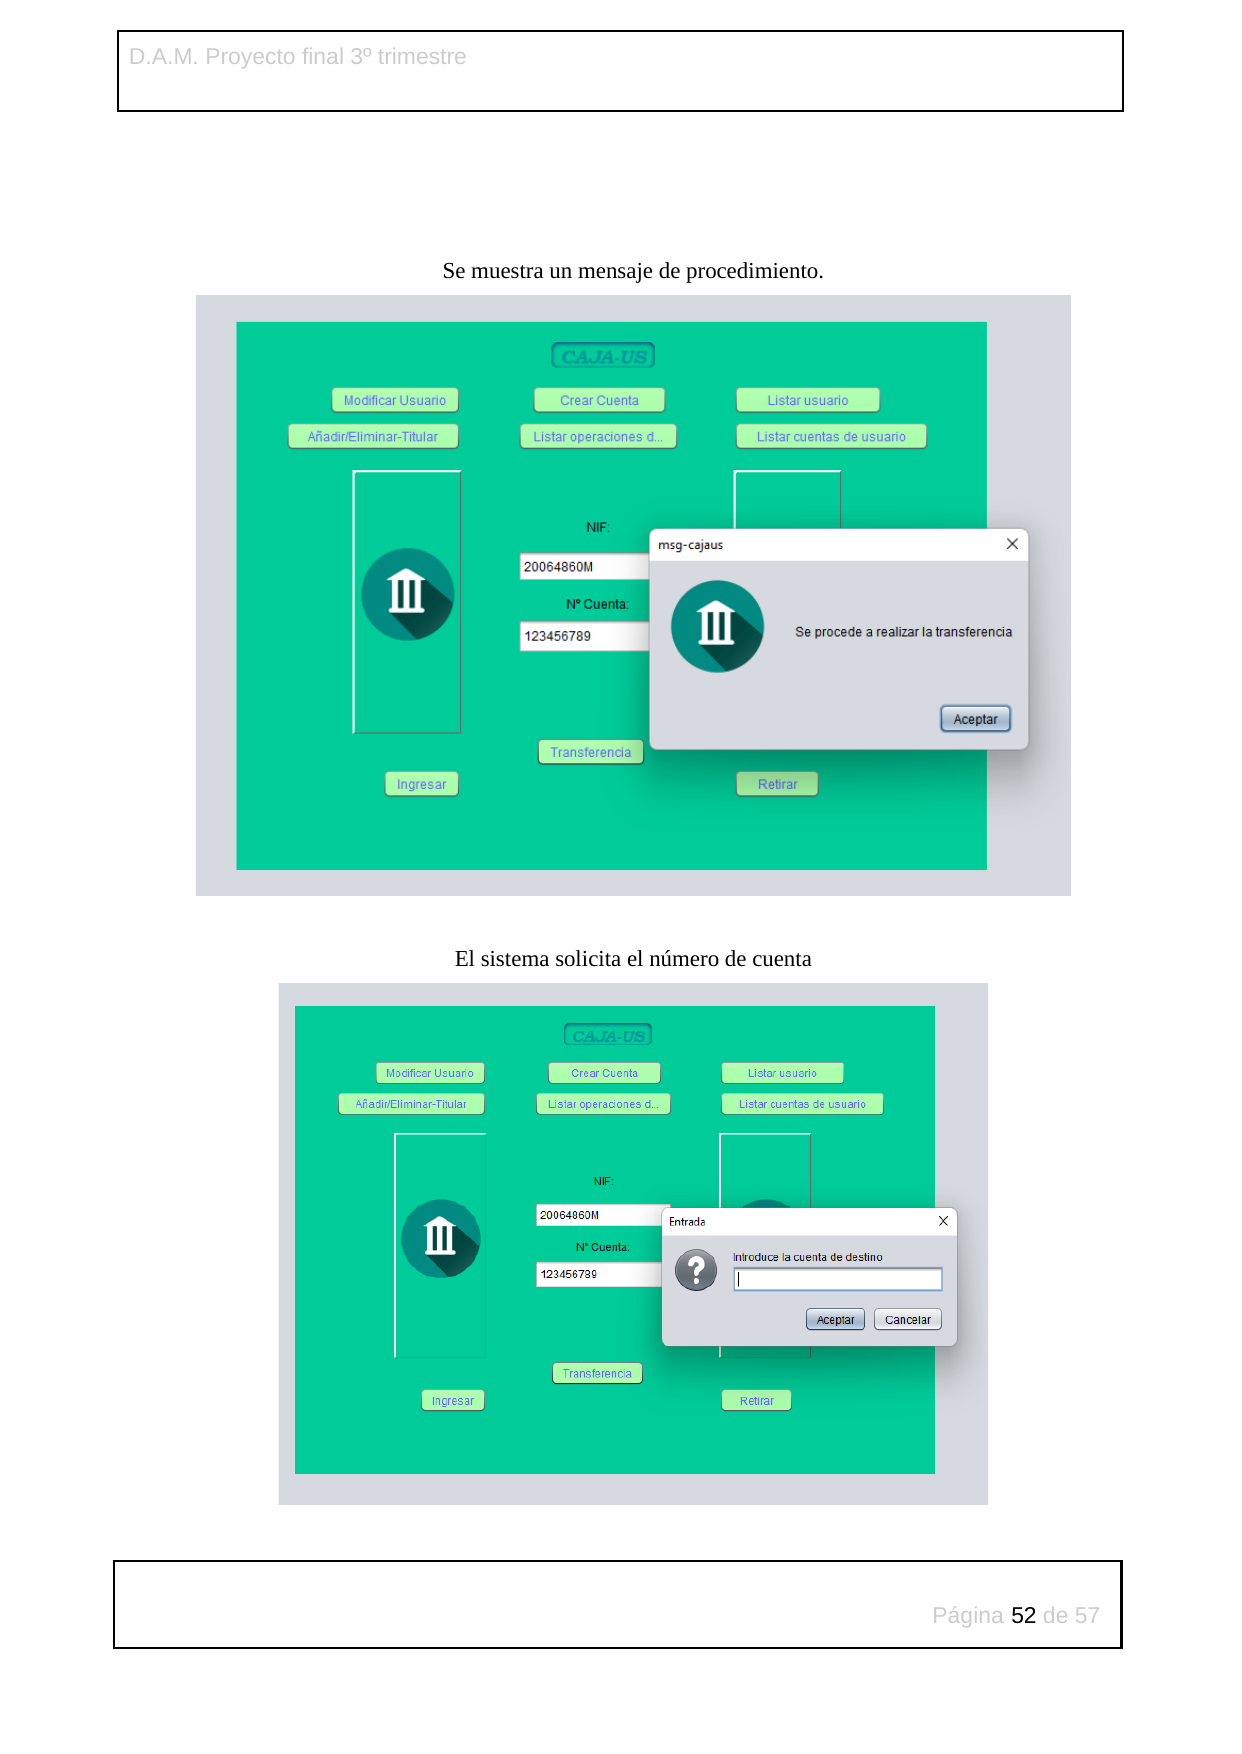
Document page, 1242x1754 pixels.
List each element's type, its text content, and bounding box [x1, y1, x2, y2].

text El sistema solicita el número de cuenta [139, 945, 1127, 972]
picture [195, 295, 1071, 896]
text Se muestra un mensaje de procedimiento. [139, 257, 1127, 283]
picture [278, 983, 989, 1505]
